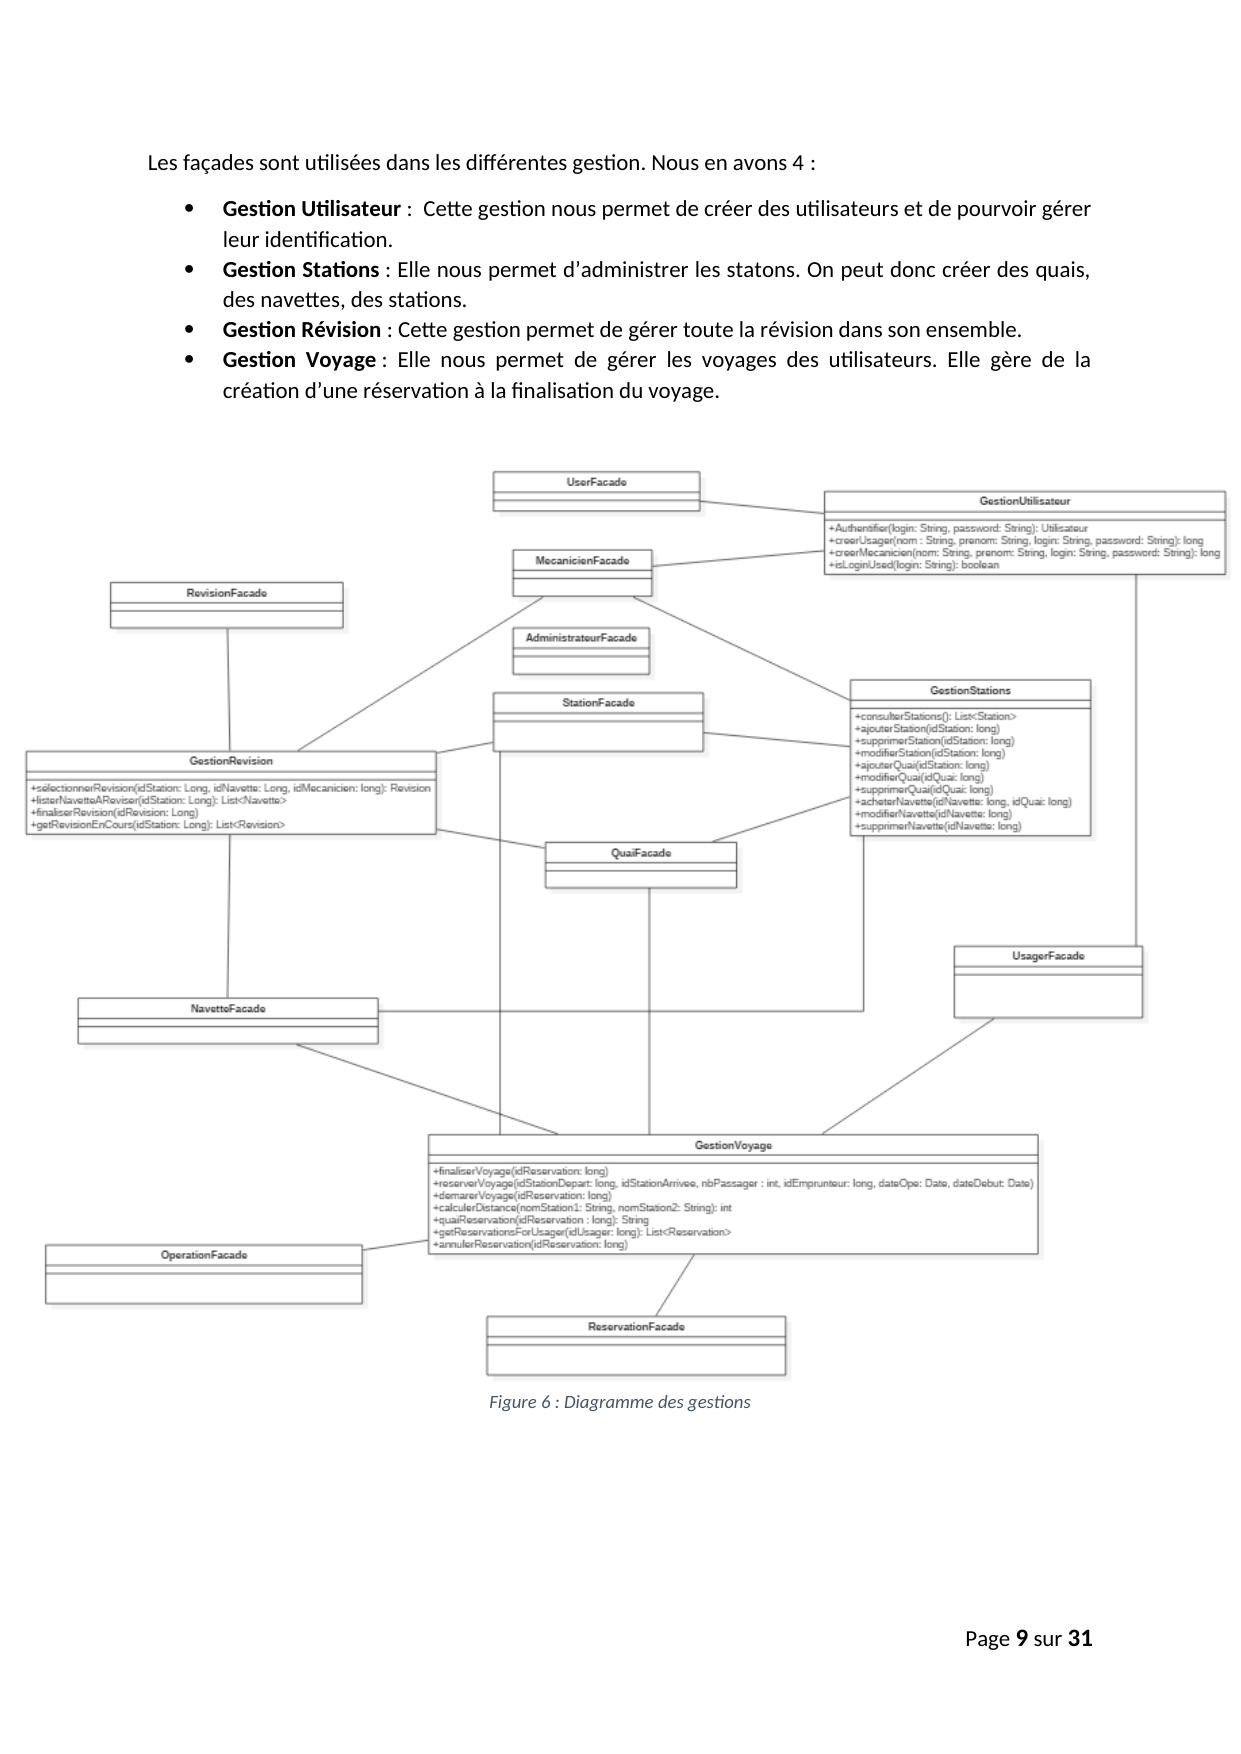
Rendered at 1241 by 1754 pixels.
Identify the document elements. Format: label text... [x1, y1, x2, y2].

text Les façades sont utilisées dans les différentes gestion. Nous en avons 4 : [148, 148, 1093, 176]
list Gestion Voyage : Elle nous permet de gérer les voyages des utilisateurs. Elle gère de la création d’une réservation à la finalisation du voyage. [185, 346, 1093, 404]
list Gestion Stations : Elle nous permet d’administrer les statons. On peut donc créer des quais, des navettes, des stations. [185, 255, 1093, 313]
picture [10, 463, 1231, 1382]
list Gestion Utilisateur : Cette gestion nous permet de créer des utilisateurs et de pourvoir gérer leur identification. [185, 194, 1093, 253]
list Gestion Révision : Cette gestion permet de gérer toute la révision dans son ensemble. [185, 315, 1093, 343]
